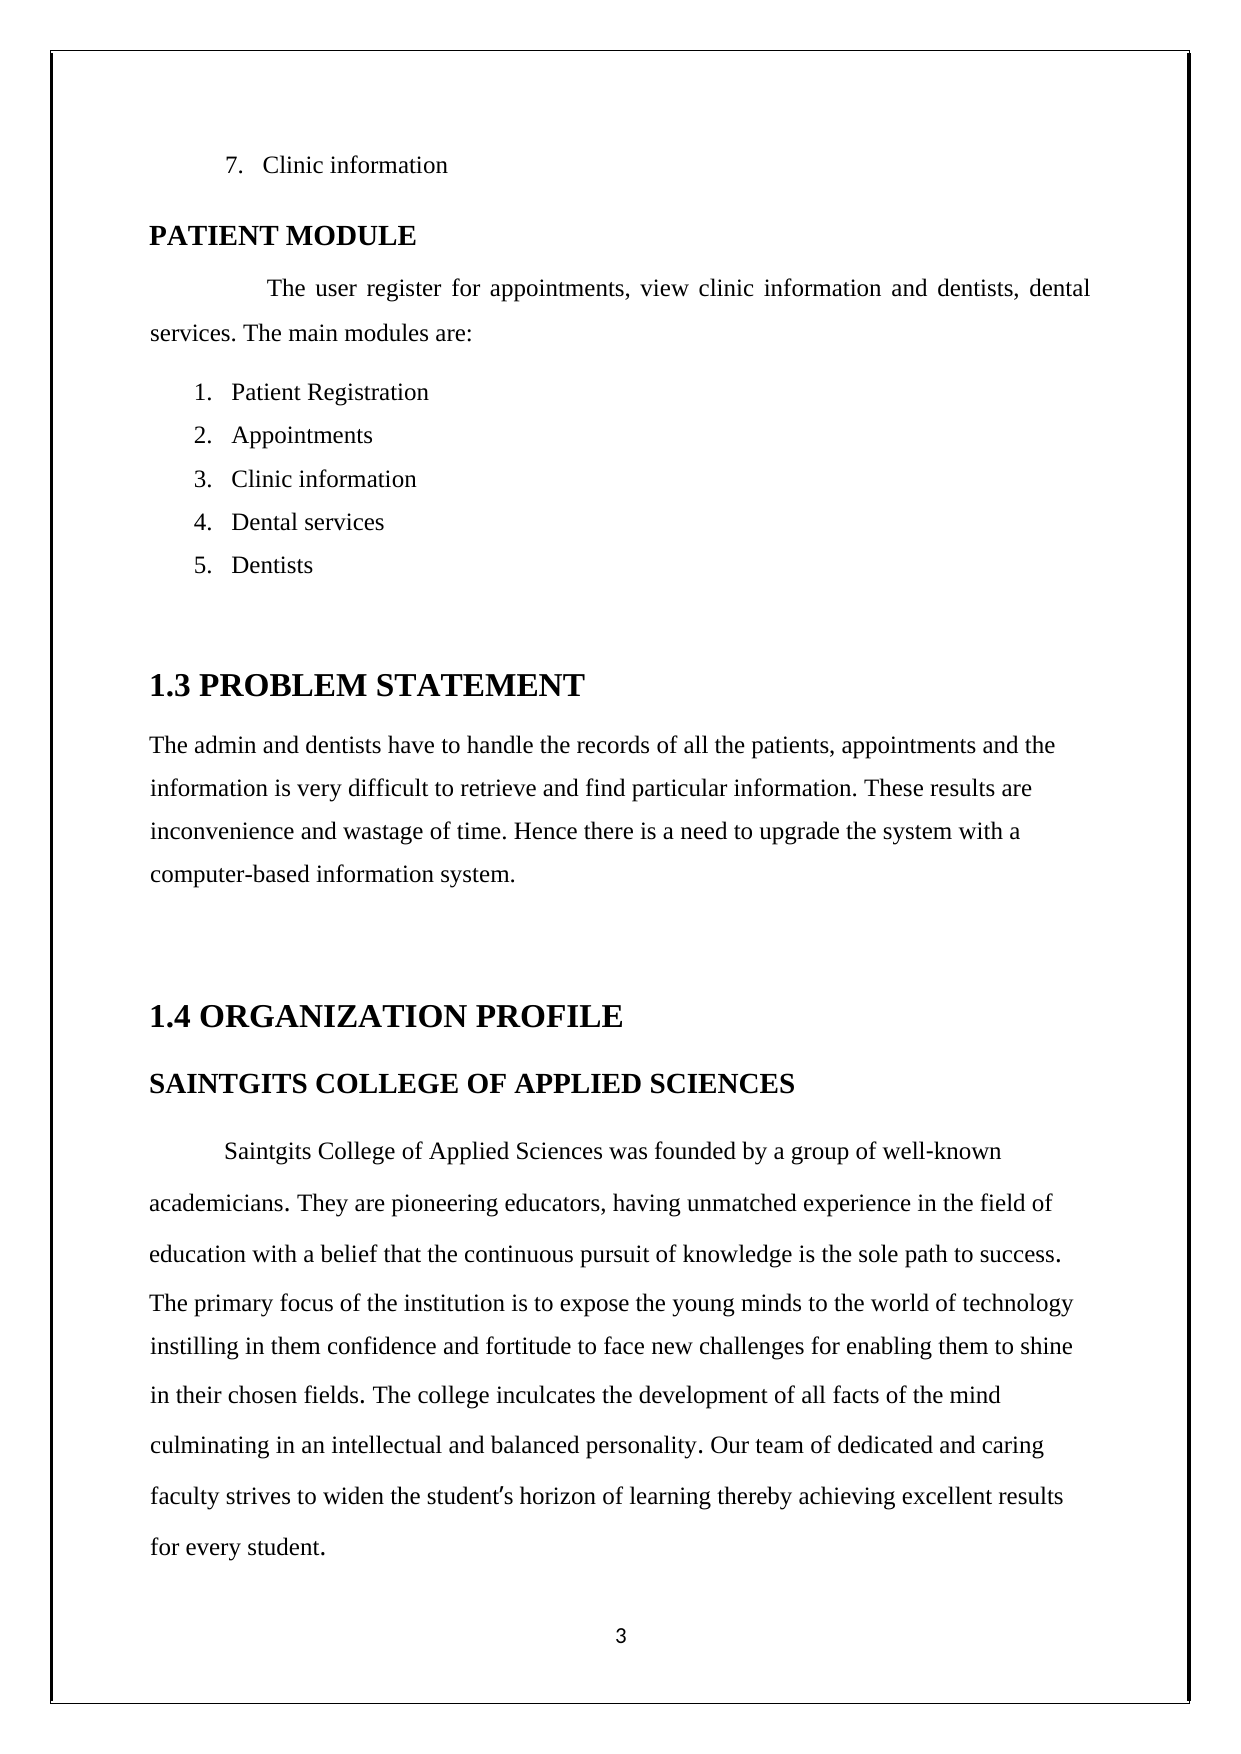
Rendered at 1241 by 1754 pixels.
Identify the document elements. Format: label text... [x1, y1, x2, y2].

text The user register for appointments, view clinic information and dentists, dental services. The main modules are: [149, 273, 1091, 346]
subtitle 1.4 ORGANIZATION PROFILE [149, 996, 1091, 1035]
list Clinic information [194, 464, 1091, 492]
list Dental services [194, 507, 1091, 536]
subtitle SAINTGITS COLLEGE OF APPLIED SCIENCES [149, 1066, 1085, 1100]
text The admin and dentists have to handle the records of all the patients, appointments and the information is very difficult to retrieve and find particular information. These results are inconvenience and wastage of time. Hence there is a need to upgrade the system with a computer-based information system. [149, 731, 1076, 888]
text Saintgits College of Applied Sciences was founded by a group of well-known academicians. They are pioneering educators, having unmatched experience in the field of education with a belief that the continuous pursuit of knowledge is the sole path to success. [149, 1133, 1076, 1270]
subtitle PATIENT MODULE [149, 218, 1085, 252]
list Dentists [194, 550, 1091, 579]
list Appointments [194, 421, 1091, 449]
list Patient Registration [194, 377, 1091, 406]
list Clinic information [225, 150, 1091, 179]
subtitle 1.3 PROBLEM STATEMENT [149, 665, 1091, 703]
text The primary focus of the institution is to expose the young minds to the world of technology instilling in them confidence and fortitude to face new challenges for enabling them to shine in their chosen fields. The college inculcates the development of all facts of the mind culminating in an intellectual and balanced personality. Our team of dedicated and caring faculty strives to widen the student’s horizon of learning thereby achieving excellent results for every student. [149, 1288, 1076, 1563]
